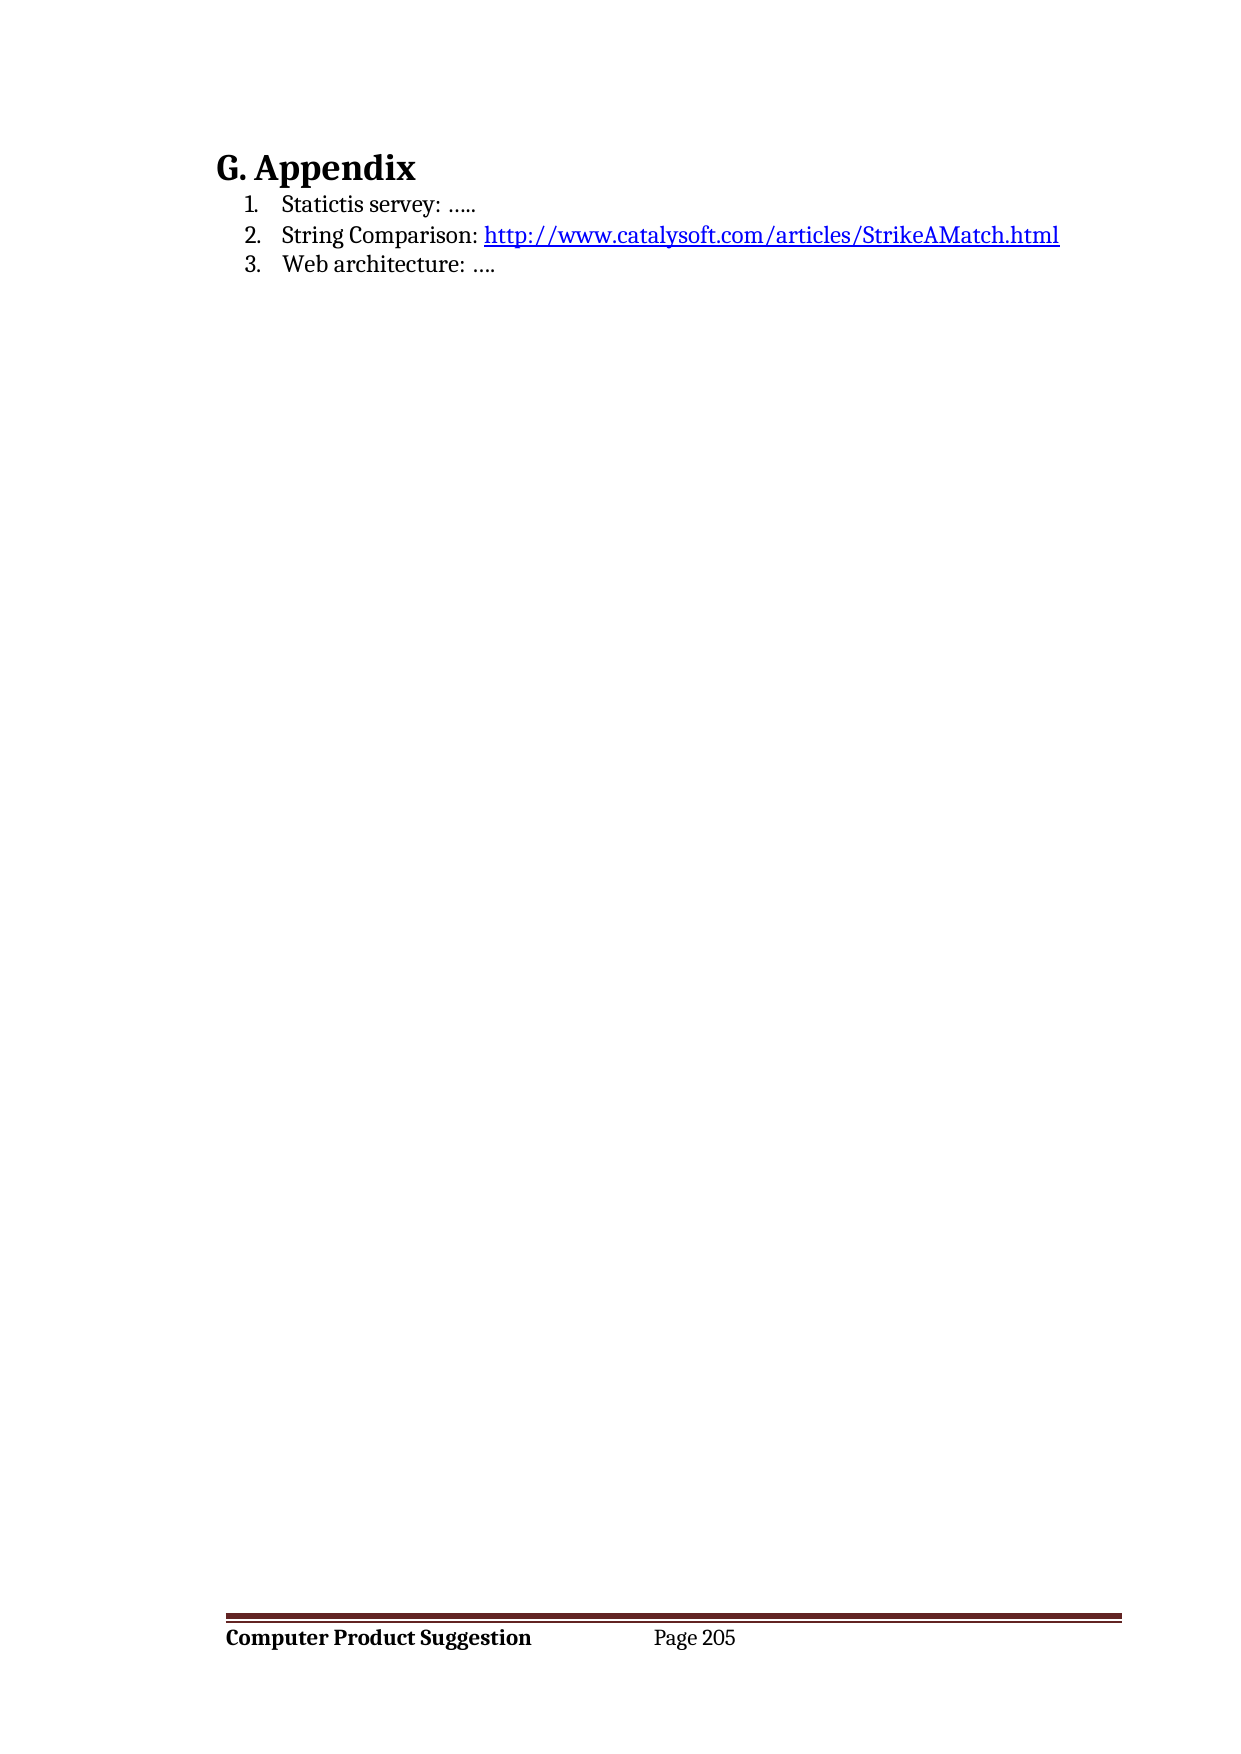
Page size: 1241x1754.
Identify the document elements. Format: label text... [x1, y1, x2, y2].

list String Comparison: http://www.catalysoft.com/articles/StrikeAMatch.html [244, 221, 1122, 250]
subtitle Appendix [216, 147, 1122, 190]
list Web architecture: …. [244, 250, 1122, 279]
list Statictis servey: ….. [244, 190, 1122, 219]
